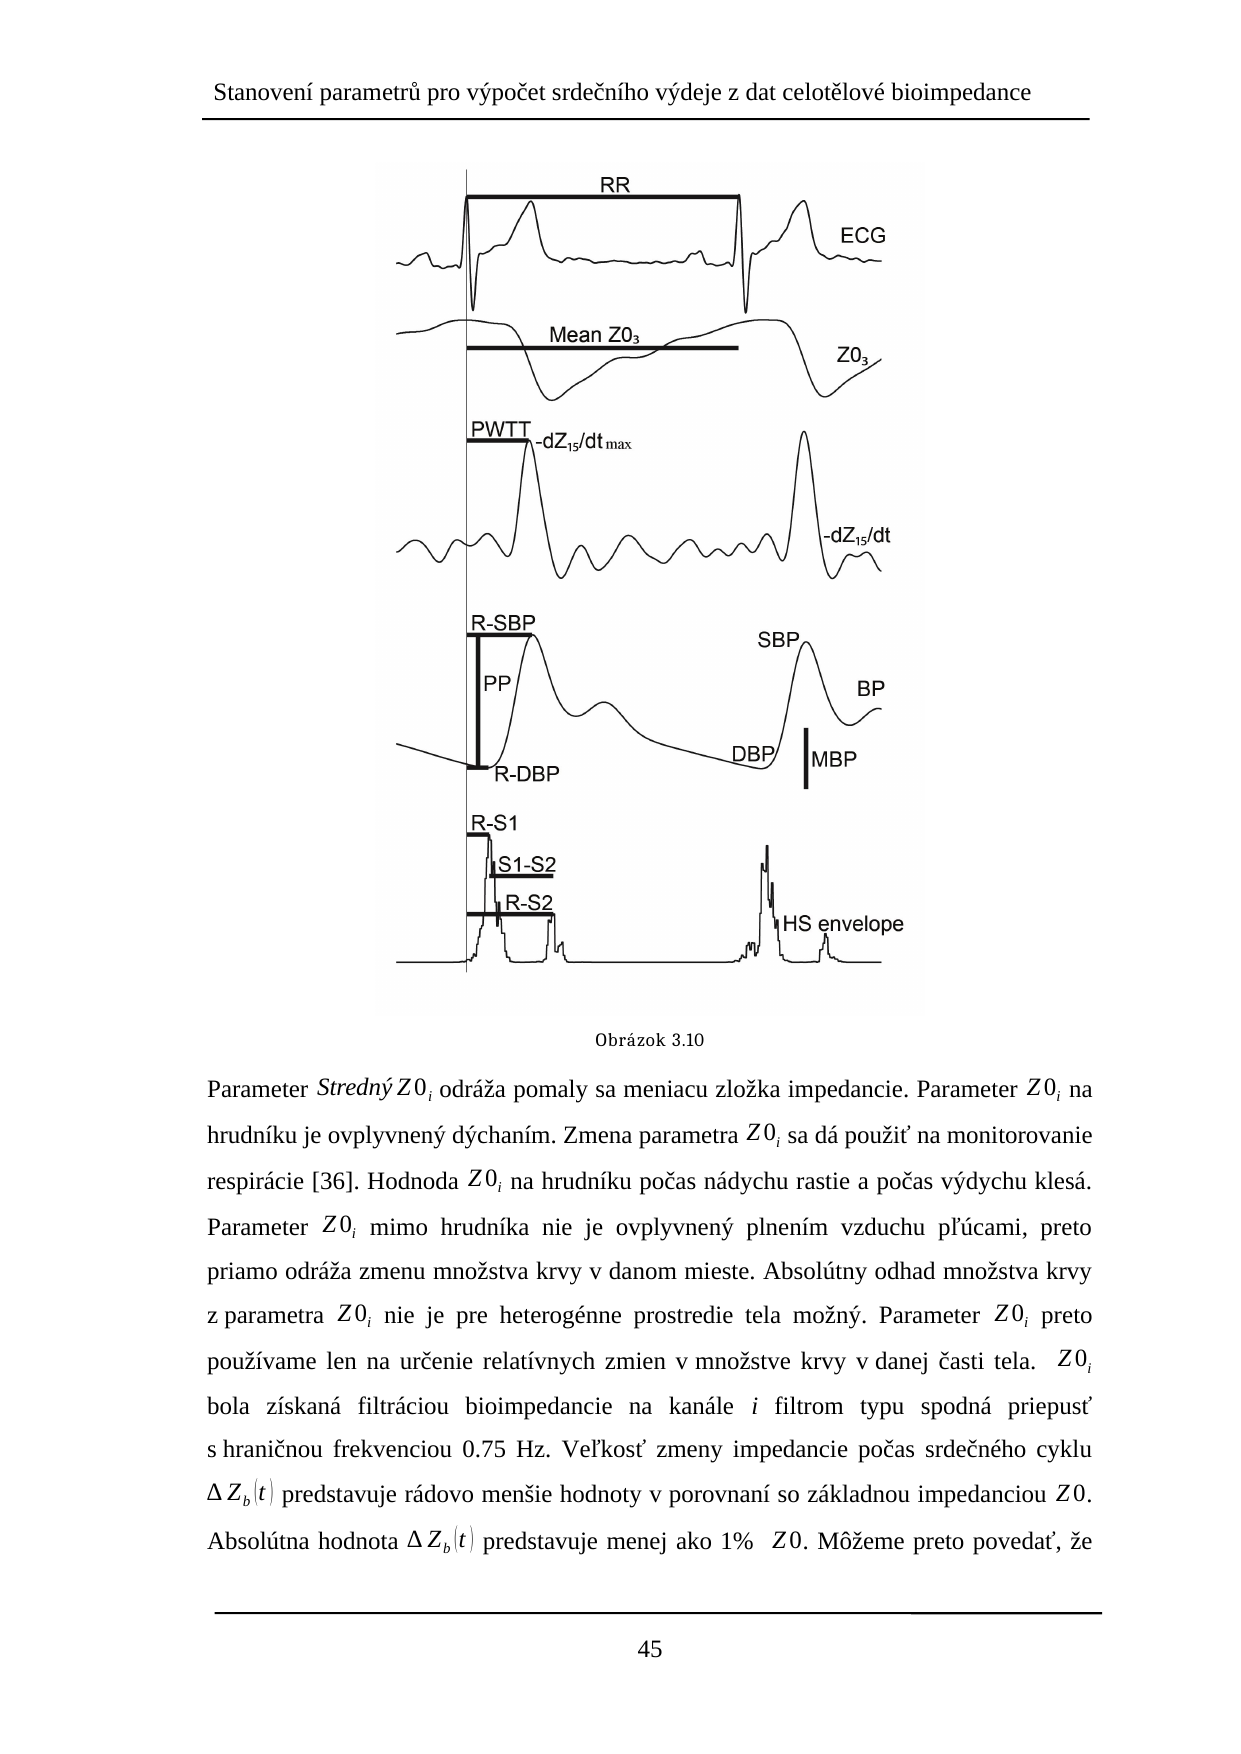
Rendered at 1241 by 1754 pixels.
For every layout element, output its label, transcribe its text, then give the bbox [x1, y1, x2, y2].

picture [375, 162, 925, 1016]
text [207, 1073, 1092, 1557]
